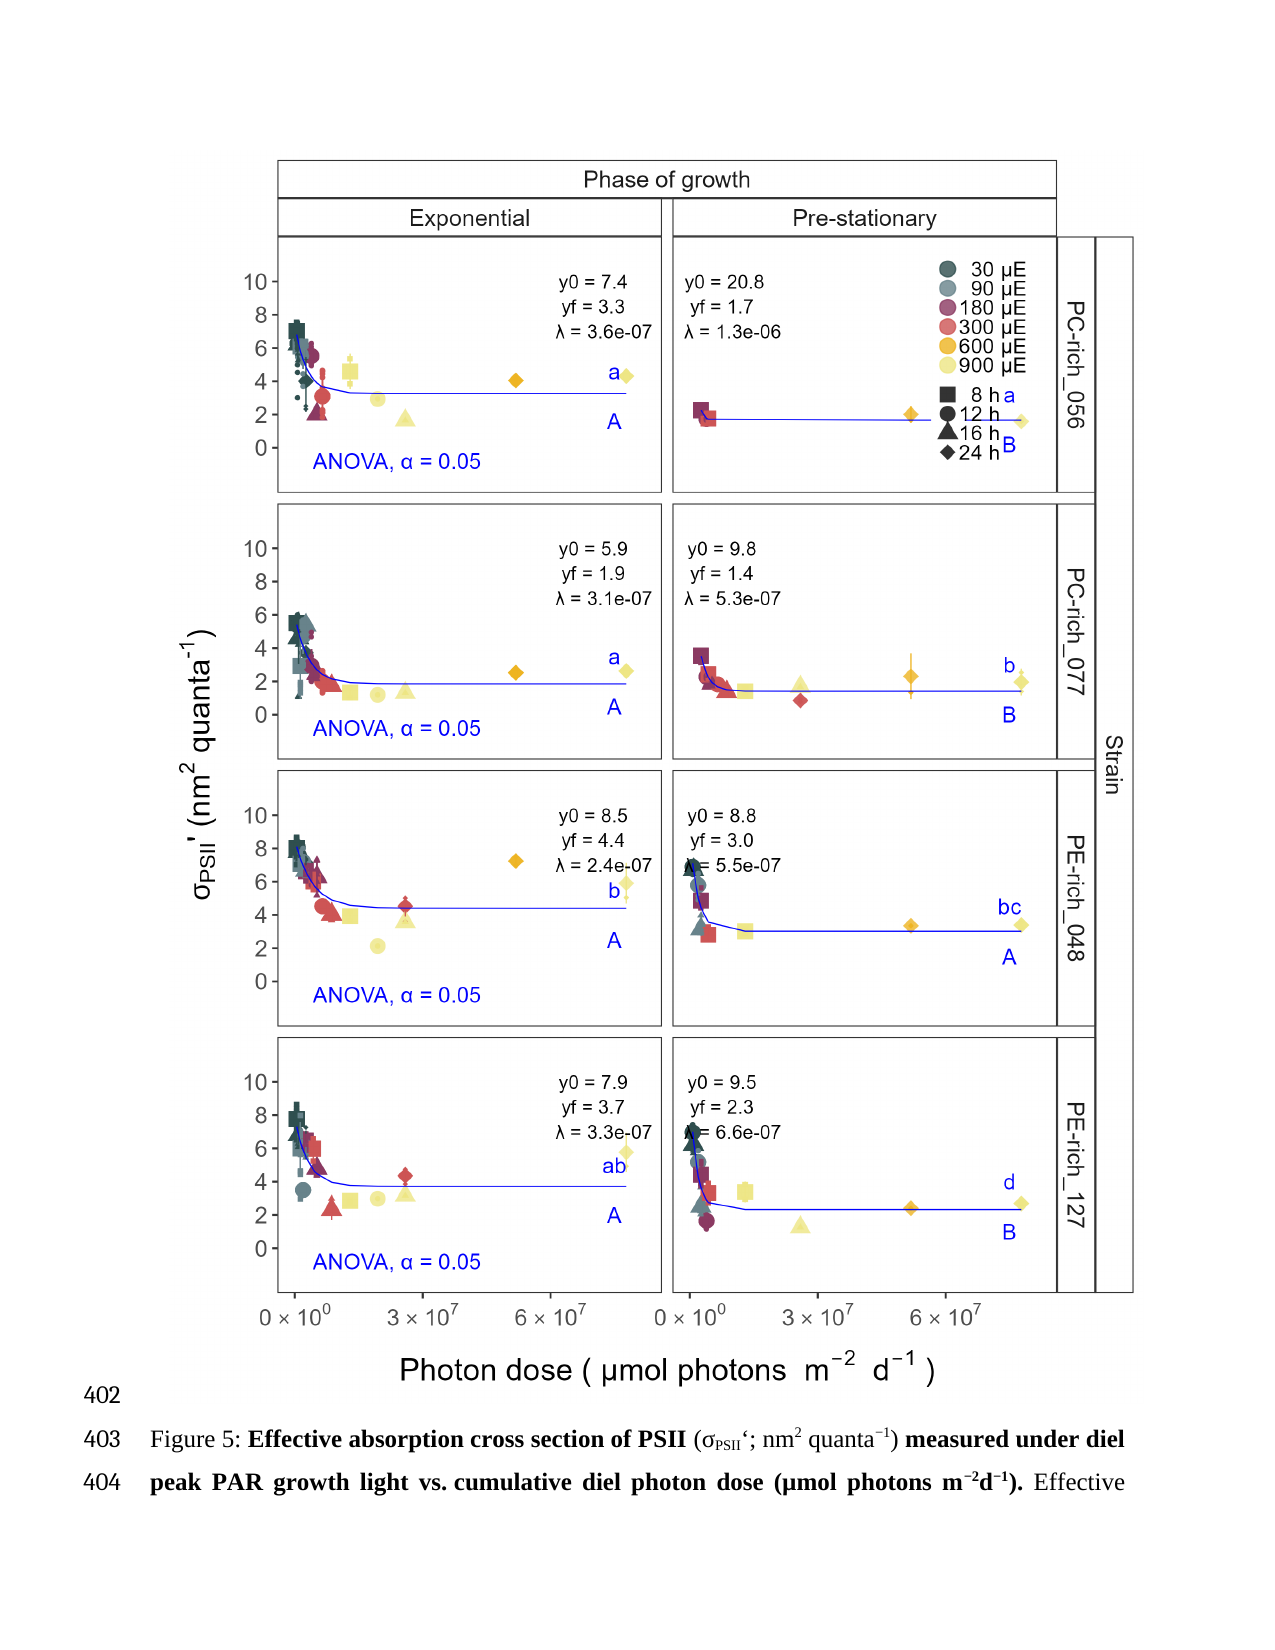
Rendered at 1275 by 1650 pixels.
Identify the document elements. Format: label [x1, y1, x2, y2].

picture [168, 150, 1144, 1404]
text [150, 1424, 1125, 1496]
